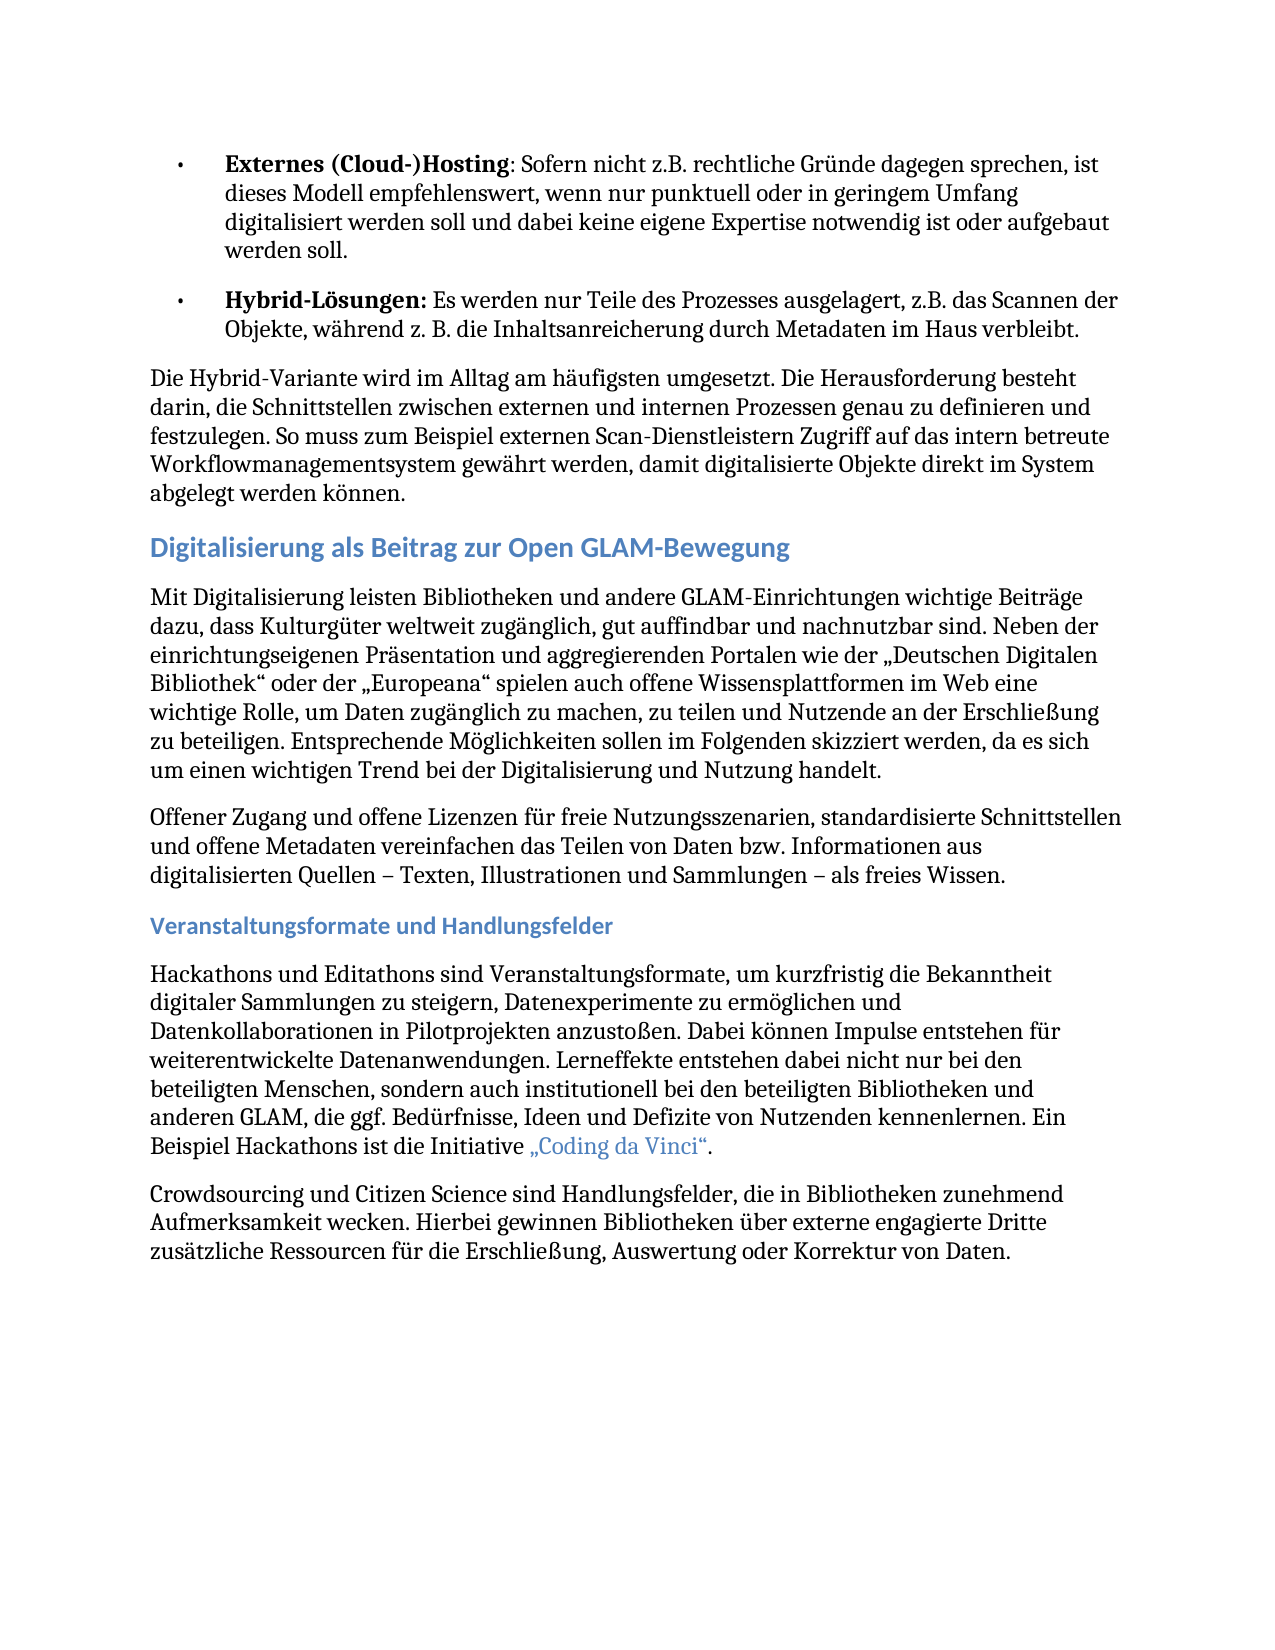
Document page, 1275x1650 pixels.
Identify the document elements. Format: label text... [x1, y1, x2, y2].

text Hackathons und Editathons sind Veranstaltungsformate, um kurzfristig die Bekanntheit digitaler Sammlungen zu steigern, Datenexperimente zu ermöglichen und Datenkollaborationen in Pilotprojekten anzustoßen. Dabei können Impulse entstehen für weiterentwickelte Datenanwendungen. Lerneffekte entstehen dabei nicht nur bei den beteiligten Menschen, sondern auch institutionell bei den beteiligten Bibliotheken und anderen GLAM, die ggf. Bedürfnisse, Ideen und Defizite von Nutzenden kennenlernen. Ein Beispiel Hackathons ist die Initiative „Coding da Vinci“. [150, 959, 1125, 1161]
text Offener Zugang und offene Lizenzen für freie Nutzungsszenarien, standardisierte Schnittstellen und offene Metadaten vereinfachen das Teilen von Daten bzw. Informationen aus digitalisierten Quellen – Texten, Illustrationen und Sammlungen – als freies Wissen. [150, 803, 1125, 889]
list Hybrid-Lösungen: Es werden nur Teile des Prozesses ausgelagert, z.B. das Scannen der Objekte, während z. B. die Inhaltsanreicherung durch Metadaten im Haus verbleibt. [175, 286, 1125, 343]
subtitle Digitalisierung als Beitrag zur Open GLAM-Bewegung [150, 529, 1125, 564]
text Die Hybrid-Variante wird im Alltag am häufigsten umgesetzt. Die Herausforderung besteht darin, die Schnittstellen zwischen externen und internen Prozessen genau zu definieren und festzulegen. So muss zum Beispiel externen Scan-Dienstleistern Zugriff auf das intern betreute Workflowmanagementsystem gewährt werden, damit digitalisierte Objekte direkt im System abgelegt werden können. [150, 364, 1125, 508]
text Mit Digitalisierung leisten Bibliotheken und andere GLAM-Einrichtungen wichtige Beiträge dazu, dass Kulturgüter weltweit zugänglich, gut auffindbar und nachnutzbar sind. Neben der einrichtungseigenen Präsentation und aggregierenden Portalen wie der „Deutschen Digitalen Bibliothek“ oder der „Europeana“ spielen auch offene Wissensplattformen im Web eine wichtige Rolle, um Daten zugänglich zu machen, zu teilen und Nutzende an der Erschließung zu beteiligen. Entsprechende Möglichkeiten sollen im Folgenden skizziert werden, da es sich um einen wichtigen Trend bei der Digitalisierung und Nutzung handelt. [150, 583, 1125, 784]
list Externes (Cloud-)Hosting: Sofern nicht z.B. rechtliche Gründe dagegen sprechen, ist dieses Modell empfehlenswert, wenn nur punktuell oder in geringem Umfang digitalisiert werden soll und dabei keine eigene Expertise notwendig ist oder aufgebaut werden soll. [175, 150, 1125, 265]
text Crowdsourcing und Citizen Science sind Handlungsfelder, die in Bibliotheken zunehmend Aufmerksamkeit wecken. Hierbei gewinnen Bibliotheken über externe engagierte Dritte zusätzliche Ressourcen für die Erschließung, Auswertung oder Korrektur von Daten. [150, 1179, 1125, 1266]
subtitle Veranstaltungsformate und Handlungsfelder [150, 910, 1125, 941]
